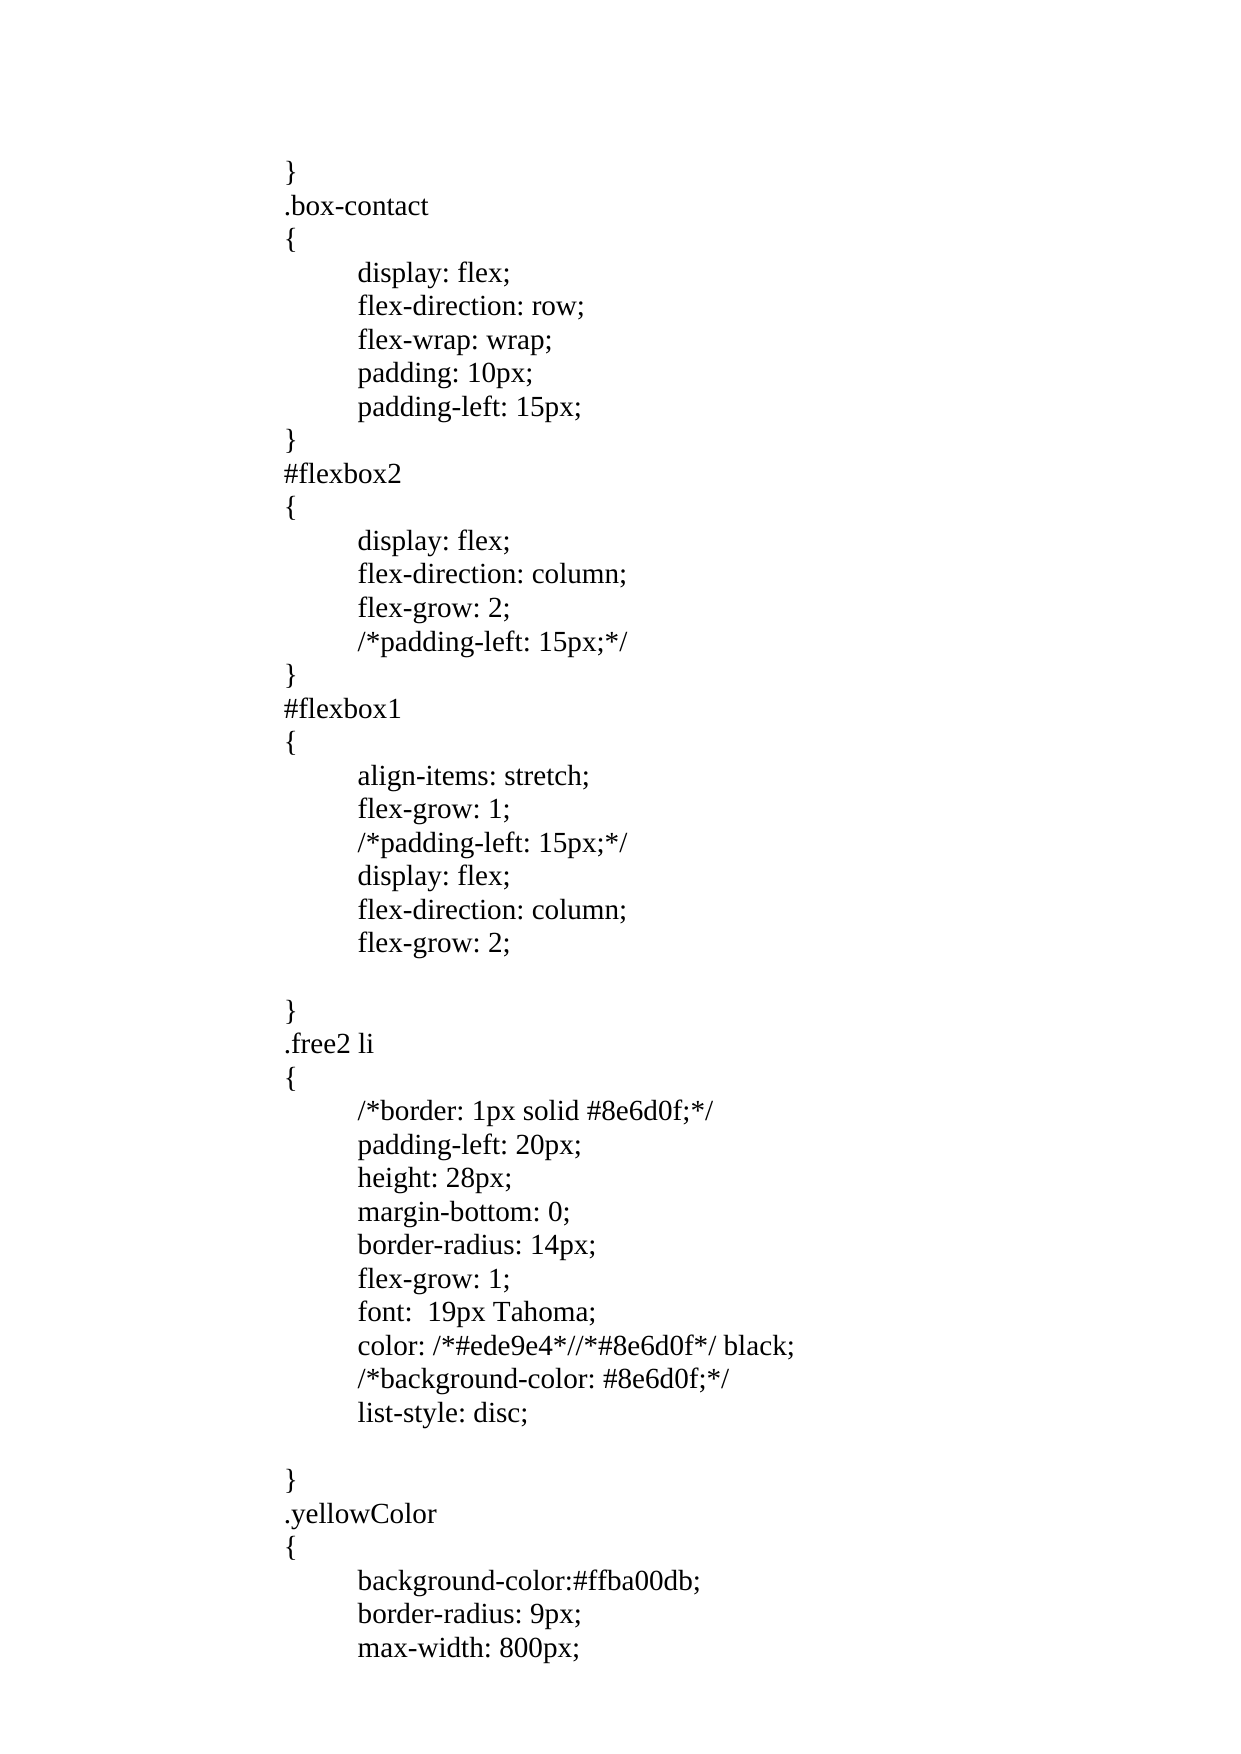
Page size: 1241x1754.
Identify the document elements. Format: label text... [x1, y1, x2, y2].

text max-width: 800px; [136, 1630, 1181, 1663]
text #flexbox2 [136, 456, 1181, 489]
text flex-grow: 2; [136, 590, 1181, 624]
text display: flex; [136, 858, 1181, 892]
text /*padding-left: 15px;*/ [136, 825, 1181, 858]
text height: 28px; [136, 1160, 1181, 1194]
text #flexbox1 [136, 691, 1181, 724]
text align-items: stretch; [136, 758, 1181, 791]
text } [136, 154, 1181, 188]
text list-style: disc; [136, 1395, 1181, 1429]
text flex-direction: row; [136, 288, 1181, 322]
text /*border: 1px solid #8e6d0f;*/ [136, 1093, 1181, 1127]
text .box-contact [136, 188, 1181, 221]
text .free2 li [136, 1026, 1181, 1060]
text margin-bottom: 0; [136, 1194, 1181, 1227]
text } [136, 1462, 1181, 1496]
text border-radius: 14px; [136, 1227, 1181, 1261]
text { [136, 724, 1181, 758]
text flex-grow: 1; [136, 1261, 1181, 1294]
text } [136, 657, 1181, 691]
text /*background-color: #8e6d0f;*/ [136, 1362, 1181, 1395]
text display: flex; [136, 255, 1181, 288]
text { [136, 1060, 1181, 1093]
text font: 19px Tahoma; [136, 1294, 1181, 1328]
text .yellowColor [136, 1496, 1181, 1529]
text padding: 10px; [136, 355, 1181, 389]
text flex-direction: column; [136, 557, 1181, 590]
text /*padding-left: 15px;*/ [136, 624, 1181, 657]
text flex-wrap: wrap; [136, 322, 1181, 355]
text background-color:#ffba00db; [136, 1563, 1181, 1596]
text flex-direction: column; [136, 892, 1181, 926]
text flex-grow: 2; [136, 926, 1181, 959]
text padding-left: 20px; [136, 1127, 1181, 1160]
text padding-left: 15px; [136, 389, 1181, 422]
text } [136, 422, 1181, 456]
text { [136, 489, 1181, 523]
text } [136, 993, 1181, 1026]
text { [136, 221, 1181, 255]
text color: /*#ede9e4*//*#8e6d0f*/ black; [136, 1328, 1181, 1362]
text { [136, 1529, 1181, 1563]
text border-radius: 9px; [136, 1596, 1181, 1630]
text display: flex; [136, 523, 1181, 557]
text flex-grow: 1; [136, 791, 1181, 825]
